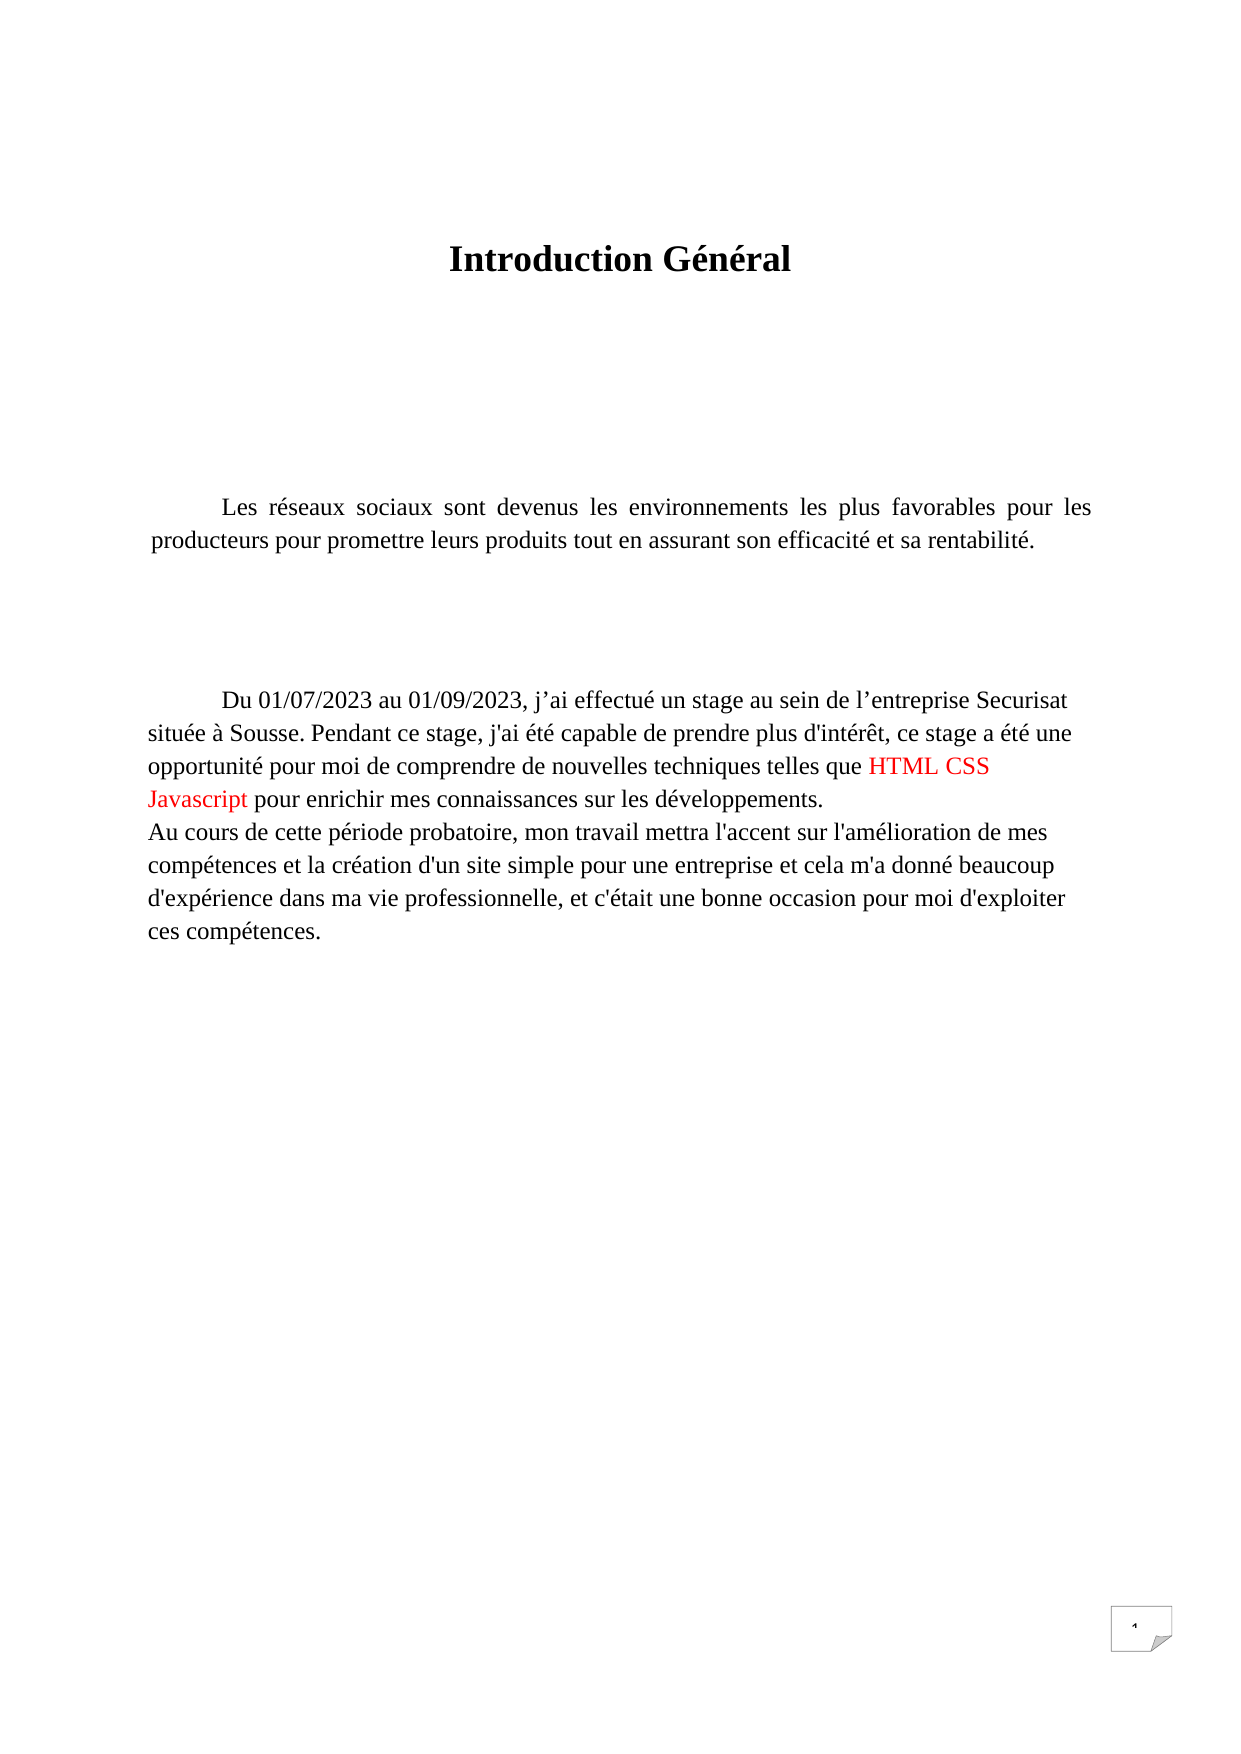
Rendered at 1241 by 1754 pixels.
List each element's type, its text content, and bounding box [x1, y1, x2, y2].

text Au cours de cette période probatoire, mon travail mettra l'accent sur l'amélioration de mes compétences et la création d'un site simple pour une entreprise et cela m'a donné beaucoup d'expérience dans ma vie professionnelle, et c'était une bonne occasion pour moi d'exploiter ces compétences. [148, 817, 1092, 945]
subtitle Introduction Général [148, 236, 1092, 279]
text Les réseaux sociaux sont devenus les environnements les plus favorables pour les producteurs pour promettre leurs produits tout en assurant son efficacité et sa rentabilité. [151, 492, 1092, 554]
text Du 01/07/2023 au 01/09/2023, j’ai effectué un stage au sein de l’entreprise Securisat située à Sousse. Pendant ce stage, j'ai été capable de prendre plus d'intérêt, ce stage a été une opportunité pour moi de comprendre de nouvelles techniques telles que HTML CSS Javascript pour enrichir mes connaissances sur les développements. [148, 685, 1092, 813]
